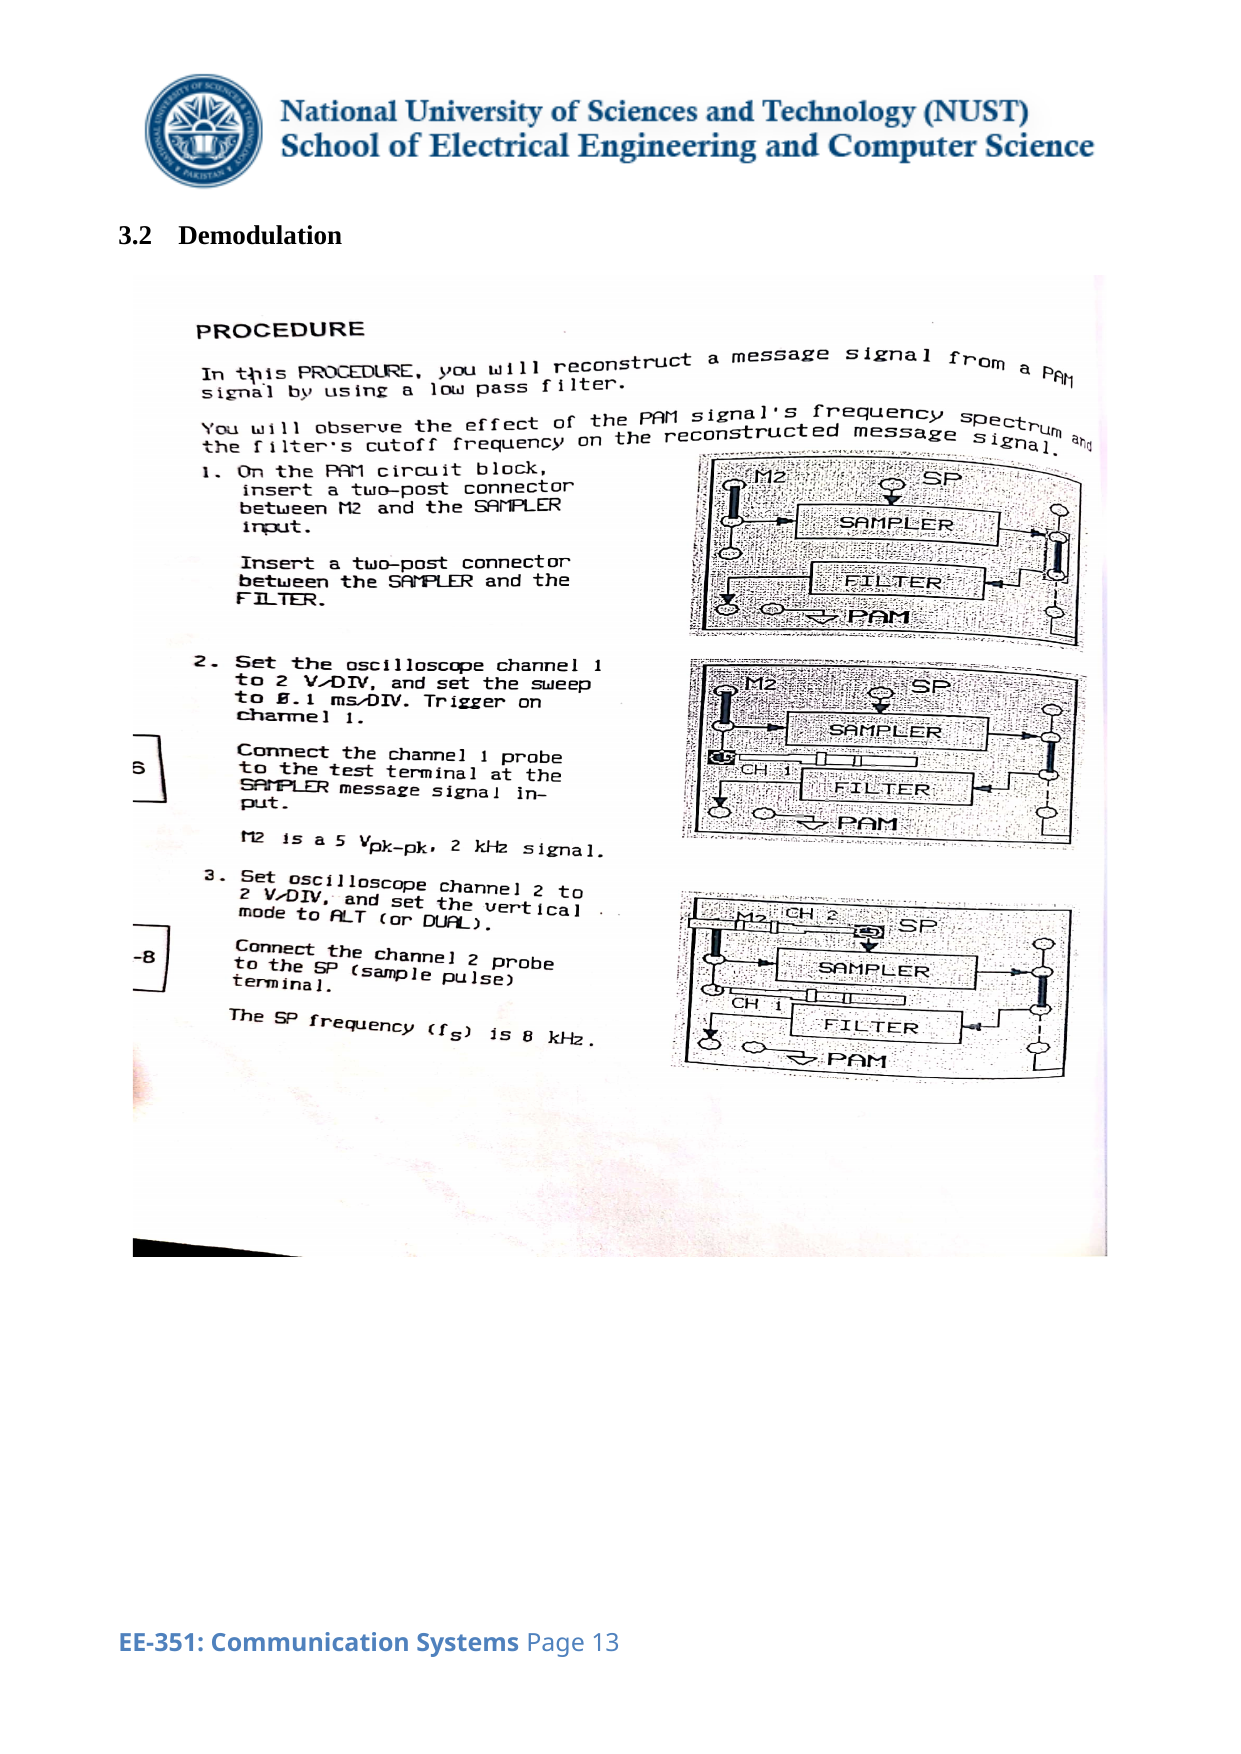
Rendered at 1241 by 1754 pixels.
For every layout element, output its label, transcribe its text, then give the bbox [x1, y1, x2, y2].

subtitle Demodulation [118, 219, 1122, 250]
picture [132, 68, 1108, 199]
picture [132, 275, 1108, 1257]
